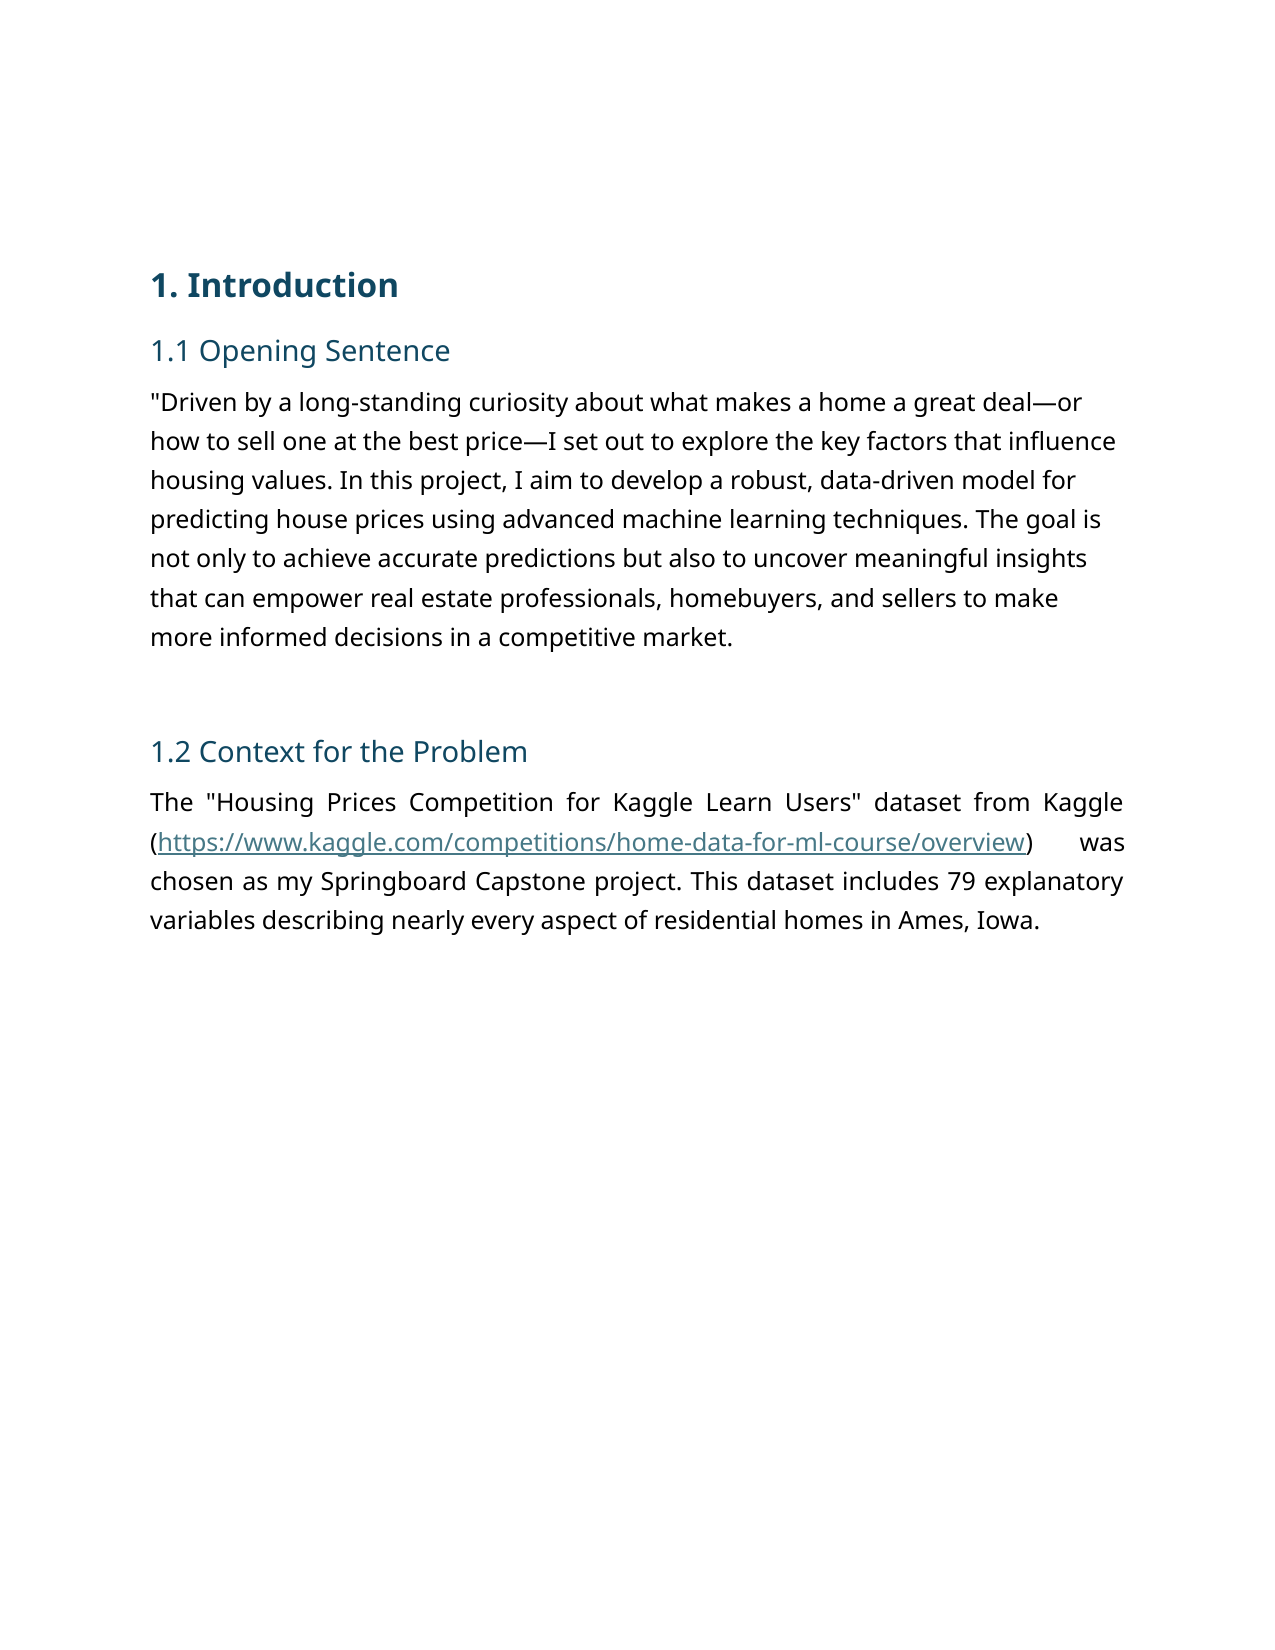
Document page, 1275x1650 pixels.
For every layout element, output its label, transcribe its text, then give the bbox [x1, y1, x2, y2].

text The "Housing Prices Competition for Kaggle Learn Users" dataset from Kaggle (https://www.kaggle.com/competitions/home-data-for-ml-course/overview) was chosen as my Springboard Capstone project. This dataset includes 79 explanatory variables describing nearly every aspect of residential homes in Ames, Iowa. [150, 785, 1125, 937]
subtitle Introduction [150, 262, 1125, 307]
subtitle 1.1 Opening Sentence [150, 331, 1125, 370]
subtitle 1.2 Context for the Problem [150, 731, 1125, 771]
text "Driven by a long-standing curiosity about what makes a home a great deal—or how to sell one at the best price—I set out to explore the key factors that influence housing values. In this project, I aim to develop a robust, data-driven model for predicting house prices using advanced machine learning techniques. The goal is not only to achieve accurate predictions but also to uncover meaningful insights that can empower real estate professionals, homebuyers, and sellers to make more informed decisions in a competitive market. [150, 384, 1125, 653]
